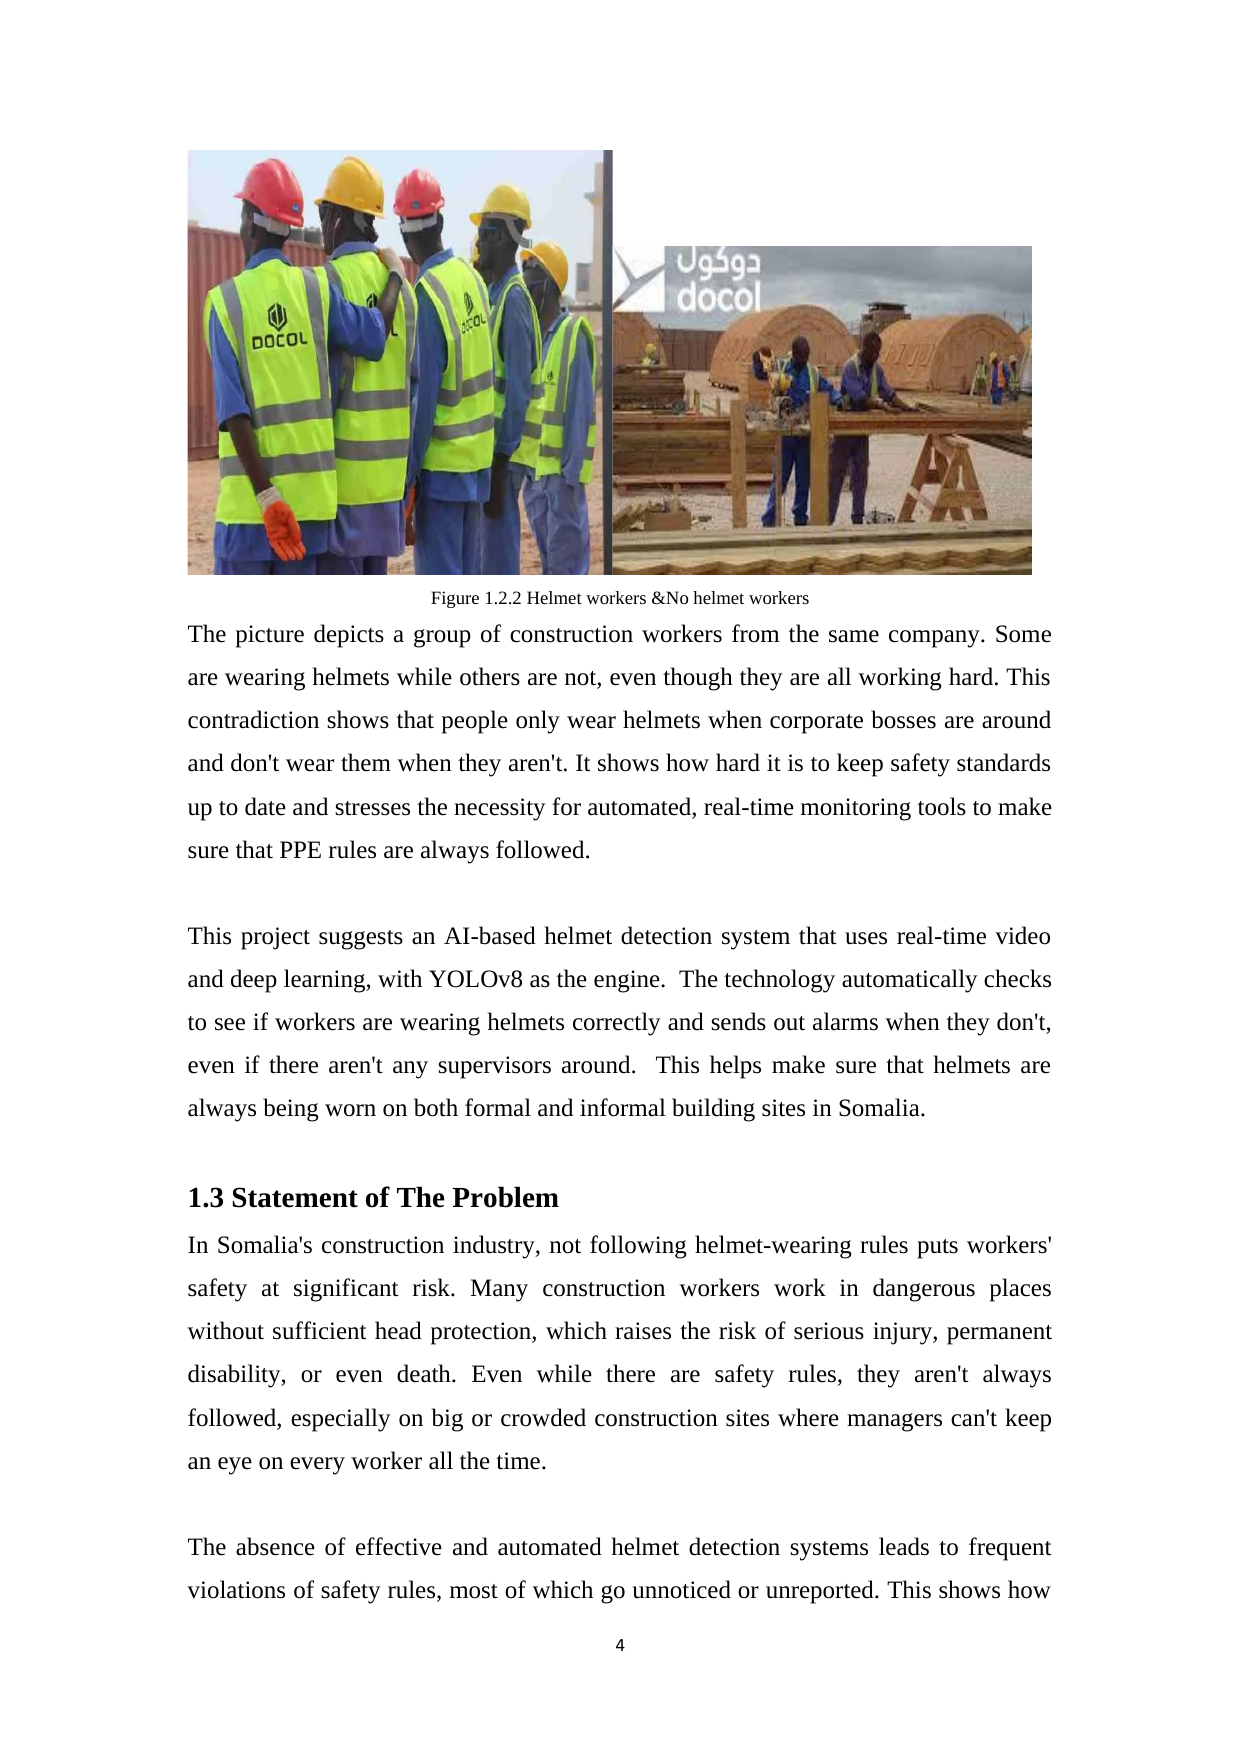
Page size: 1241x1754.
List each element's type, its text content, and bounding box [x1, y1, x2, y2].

text In Somalia's construction industry, not following helmet-wearing rules puts workers' safety at significant risk. Many construction workers work in dangerous places without sufficient head protection, which raises the risk of serious injury, permanent disability, or even death. Even while there are safety rules, they aren't always followed, especially on big or crowded construction sites where managers can't keep an eye on every worker all the time. [187, 1230, 1053, 1474]
text The picture depicts a group of construction workers from the same company. Some are wearing helmets while others are not, even though they are all working hard. This contradiction shows that people only wear helmets when corporate bosses are around and don't wear them when they aren't. It shows how hard it is to keep safety standards up to date and stresses the necessity for automated, real-time monitoring tools to make sure that PPE rules are always followed. [187, 619, 1053, 863]
picture [187, 150, 1032, 575]
text This project suggests an AI-based helmet detection system that uses real-time video and deep learning, with YOLOv8 as the engine. The technology automatically checks to see if workers are wearing helmets correctly and sends out alarms when they don't, even if there aren't any supervisors around. This helps make sure that helmets are always being worn on both formal and informal building sites in Somalia. [187, 921, 1053, 1122]
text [187, 1532, 1053, 1604]
text 1.3 Statement of The Problem [187, 1180, 1053, 1213]
text Figure 1.2.2 Helmet workers &No helmet workers [187, 587, 1053, 608]
